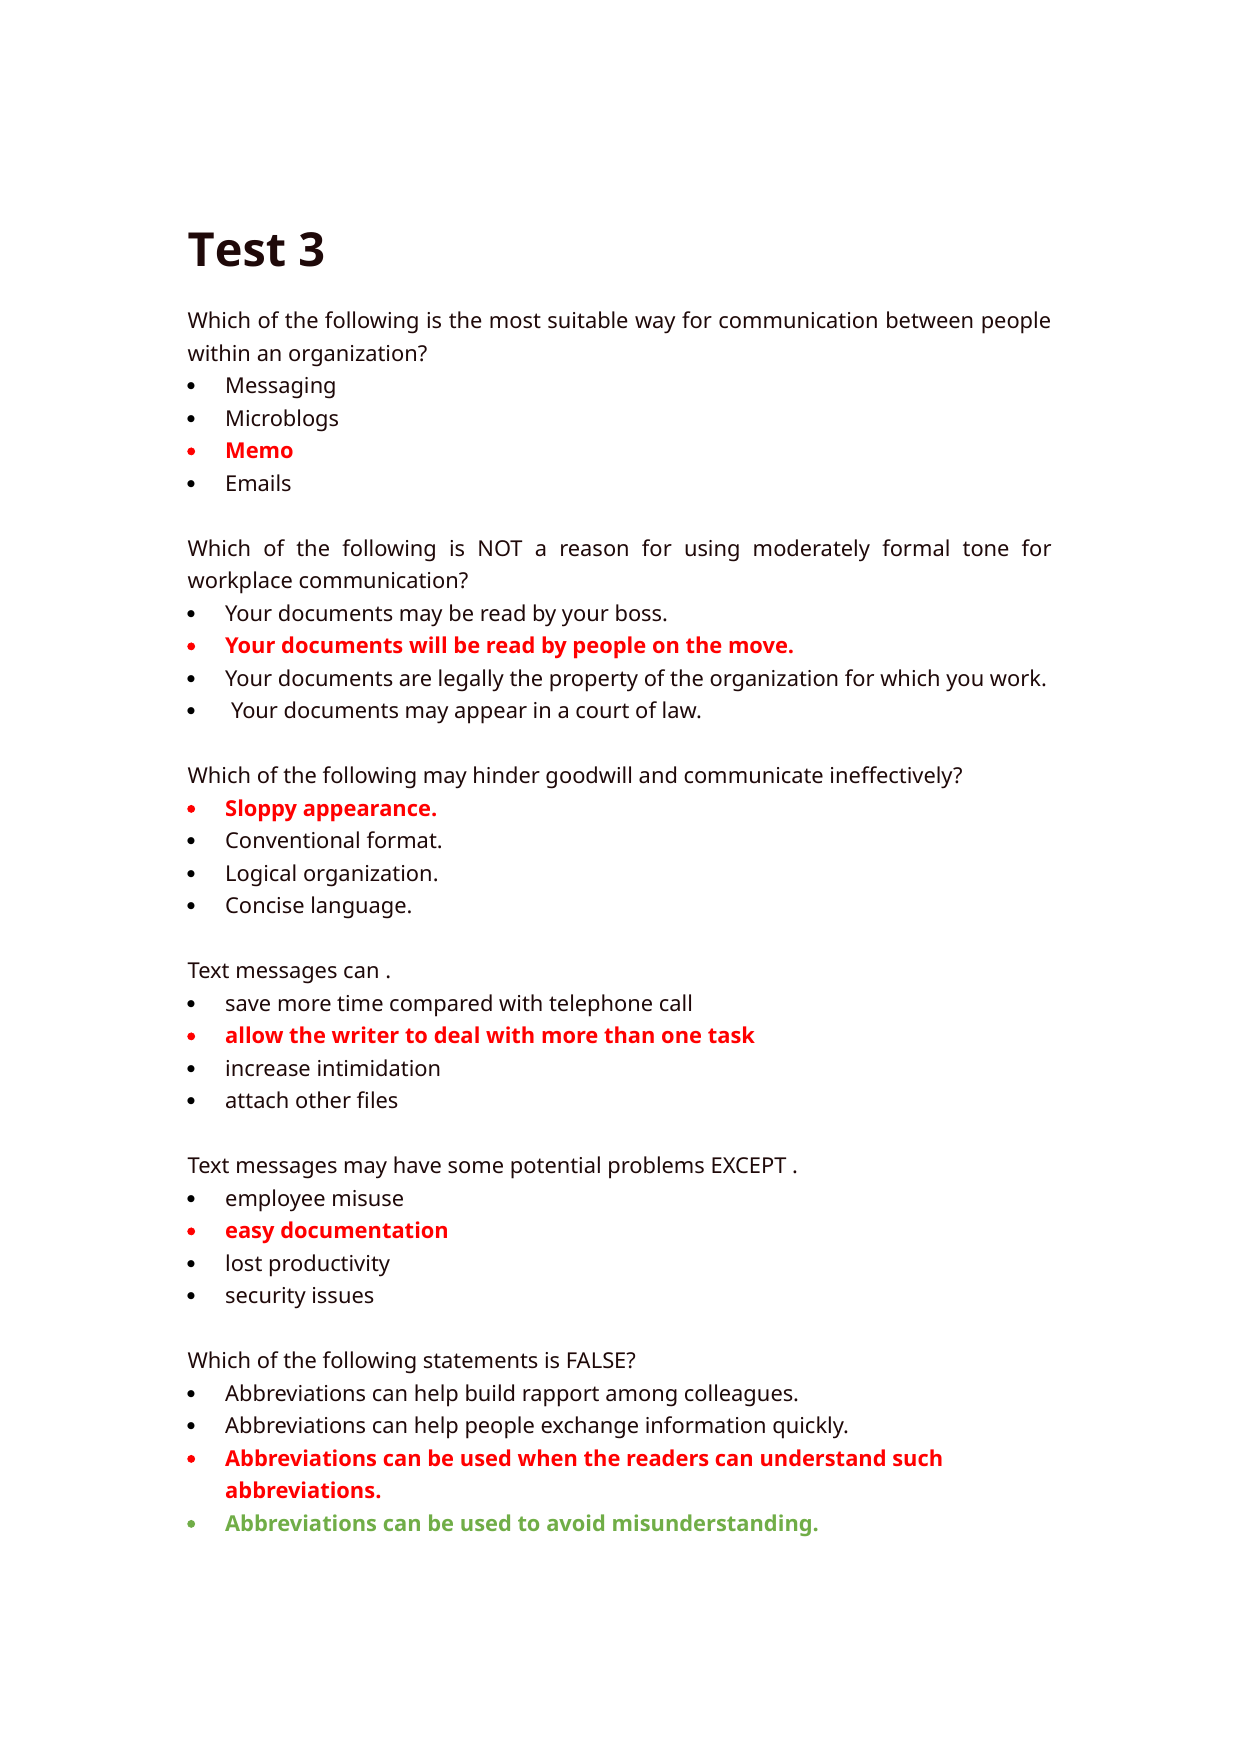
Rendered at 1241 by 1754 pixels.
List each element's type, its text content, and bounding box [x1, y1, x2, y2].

list Your documents will be read by people on the move. [187, 629, 1053, 661]
list save more time compared with telephone call [187, 986, 1053, 1019]
list security issues [187, 1279, 1053, 1311]
list Abbreviations can help build rapport among colleagues. [187, 1376, 1053, 1409]
text Which of the following statements is FALSE? [187, 1344, 1053, 1376]
list lost productivity [187, 1246, 1053, 1279]
list Memo [187, 434, 1053, 466]
list Abbreviations can help people exchange information quickly. [187, 1409, 1053, 1441]
list Sloppy appearance. [187, 791, 1053, 824]
list Microblogs [187, 401, 1053, 434]
list Concise language. [187, 889, 1053, 921]
list attach other files [187, 1084, 1053, 1116]
list Logical organization. [187, 856, 1053, 889]
list Abbreviations can be used to avoid misunderstanding. [187, 1506, 1053, 1539]
list Your documents may appear in a court of law. [187, 694, 1053, 726]
list employee misuse [187, 1181, 1053, 1214]
list Abbreviations can be used when the readers can understand such abbreviations. [187, 1441, 1088, 1506]
text Which of the following is the most suitable way for communication between people within an organization? [187, 304, 1053, 369]
list Emails [187, 466, 1053, 499]
list Conventional format. [187, 824, 1053, 856]
list increase intimidation [187, 1051, 1053, 1084]
list easy documentation [187, 1214, 1053, 1246]
list Messaging [187, 369, 1053, 401]
list Your documents may be read by your boss. [187, 596, 1053, 629]
text Text messages can . [187, 954, 1053, 986]
text Which of the following is NOT a reason for using moderately formal tone for workplace communication? [187, 531, 1053, 596]
subtitle Test 3 [187, 217, 1053, 281]
text Text messages may have some potential problems EXCEPT . [187, 1149, 1053, 1181]
list Your documents are legally the property of the organization for which you work. [187, 661, 1053, 694]
list allow the writer to deal with more than one task [187, 1019, 1053, 1051]
text Which of the following may hinder goodwill and communicate ineffectively? [187, 759, 1053, 791]
